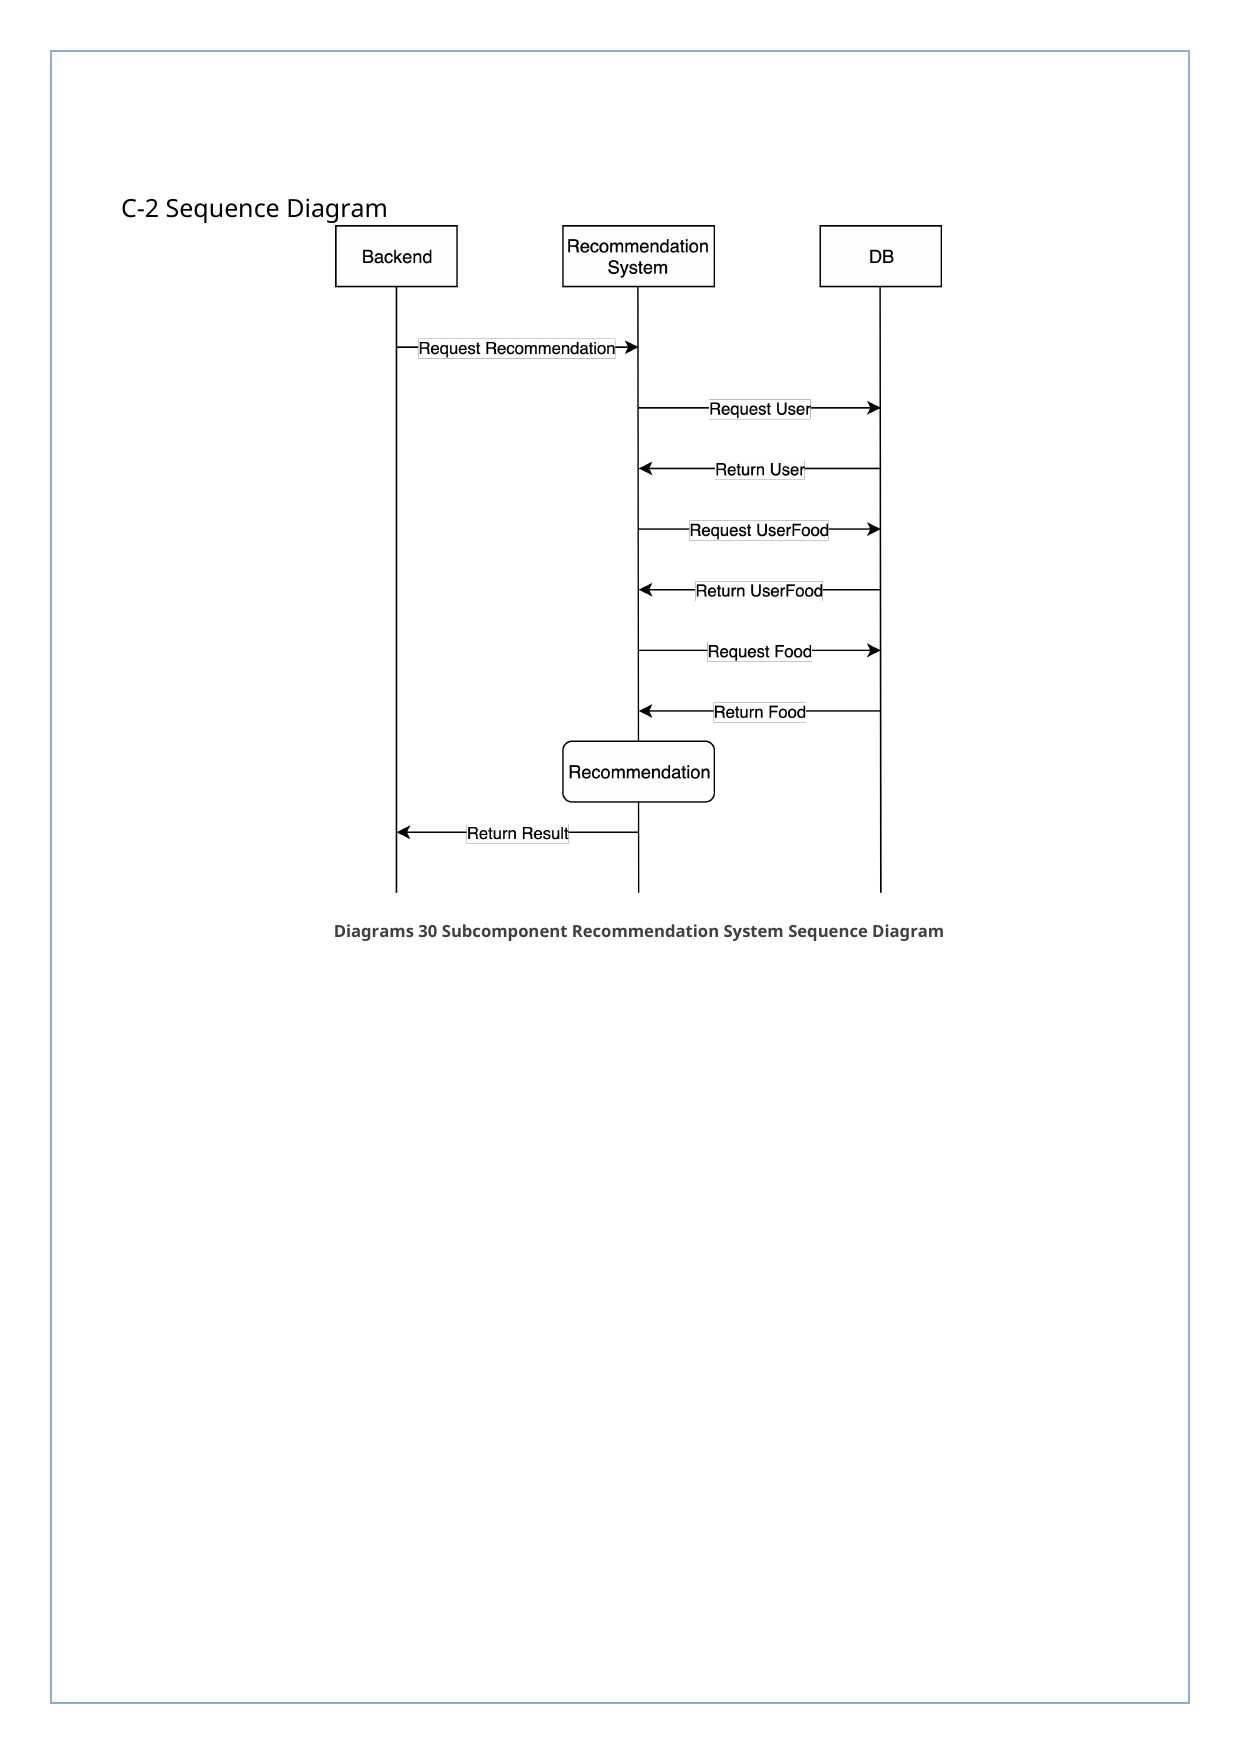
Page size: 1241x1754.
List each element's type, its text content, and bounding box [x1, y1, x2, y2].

subtitle C-2 Sequence Diagram [121, 191, 1157, 225]
picture [335, 225, 942, 895]
